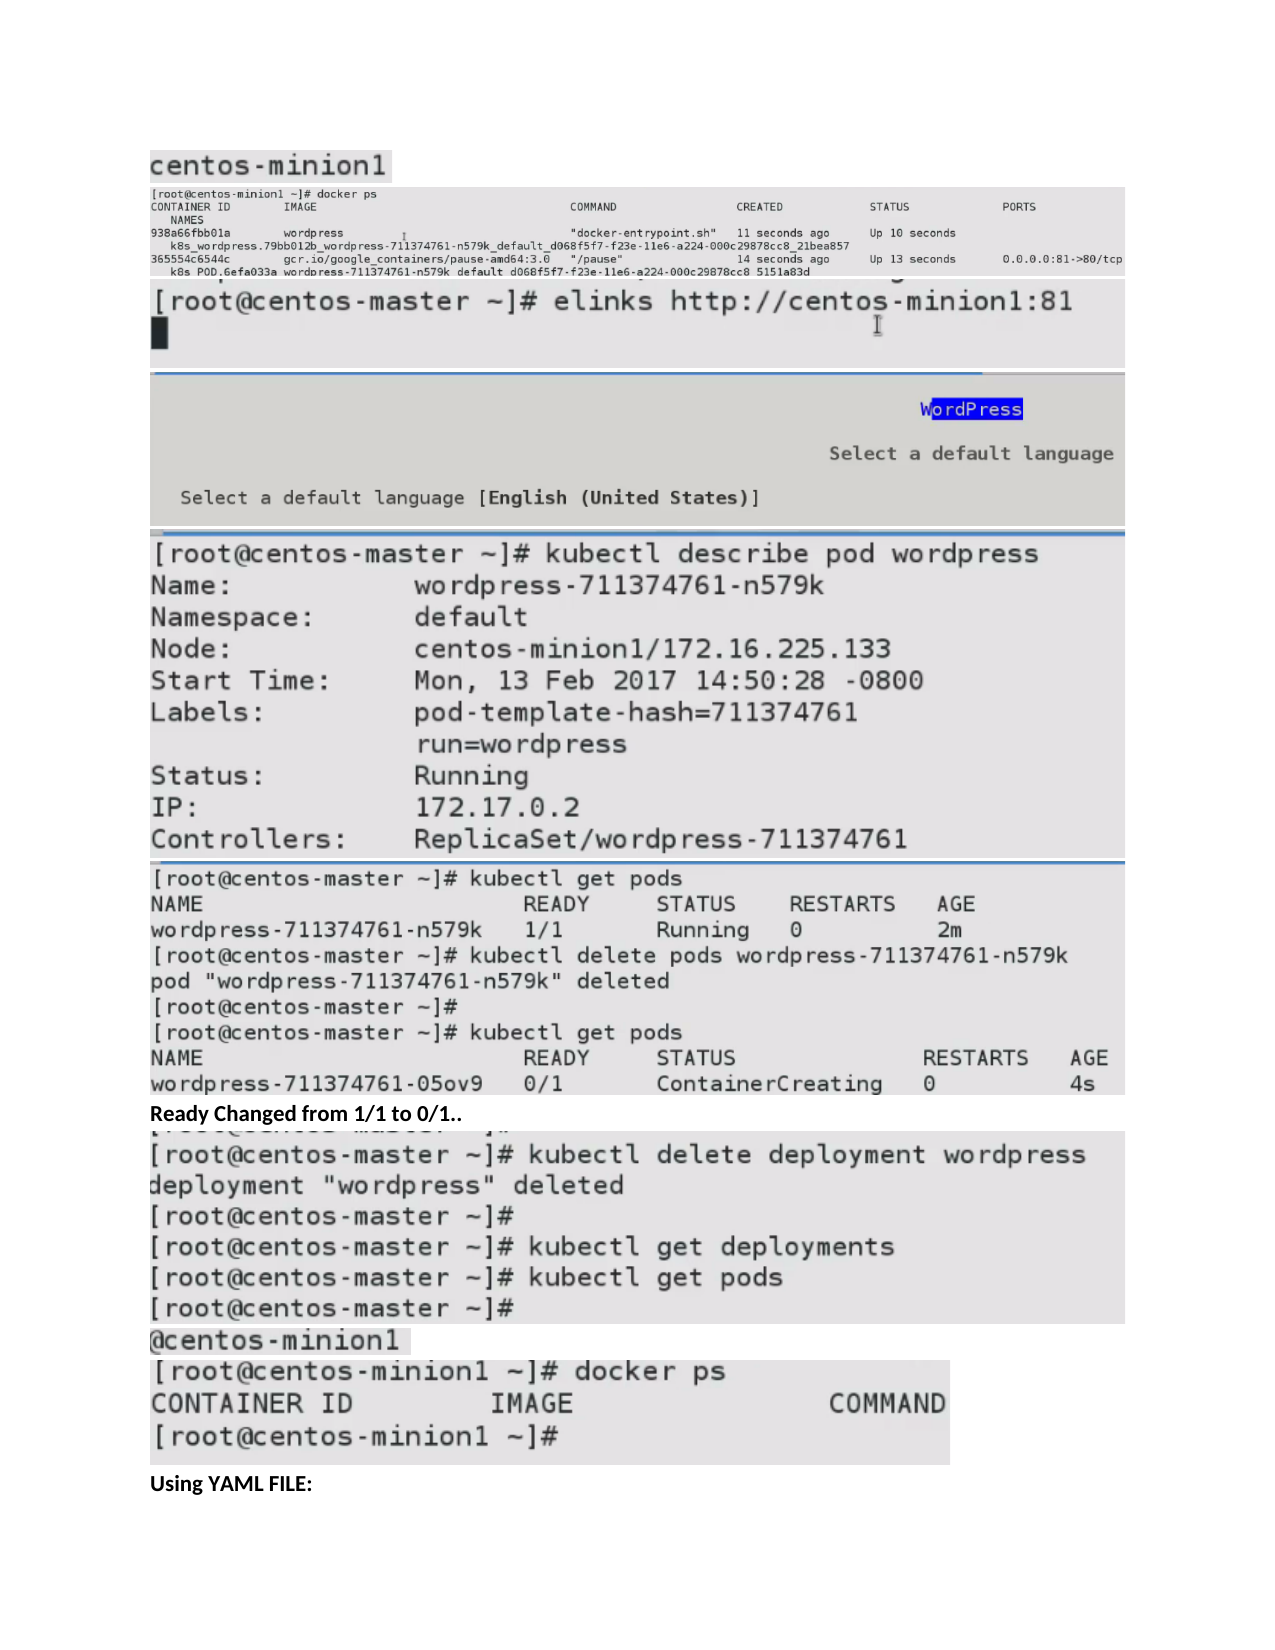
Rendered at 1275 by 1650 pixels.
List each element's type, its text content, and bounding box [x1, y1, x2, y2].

text Using YAML FILE: [150, 1469, 1125, 1497]
picture [150, 1131, 1125, 1324]
text Ready Changed from 1/1 to 0/1.. [150, 1099, 1125, 1131]
picture [150, 187, 1125, 276]
picture [150, 372, 1125, 526]
picture [150, 529, 1125, 858]
picture [150, 279, 1125, 368]
picture [150, 1328, 411, 1355]
picture [150, 150, 393, 183]
picture [150, 1360, 951, 1465]
picture [150, 861, 1125, 1095]
